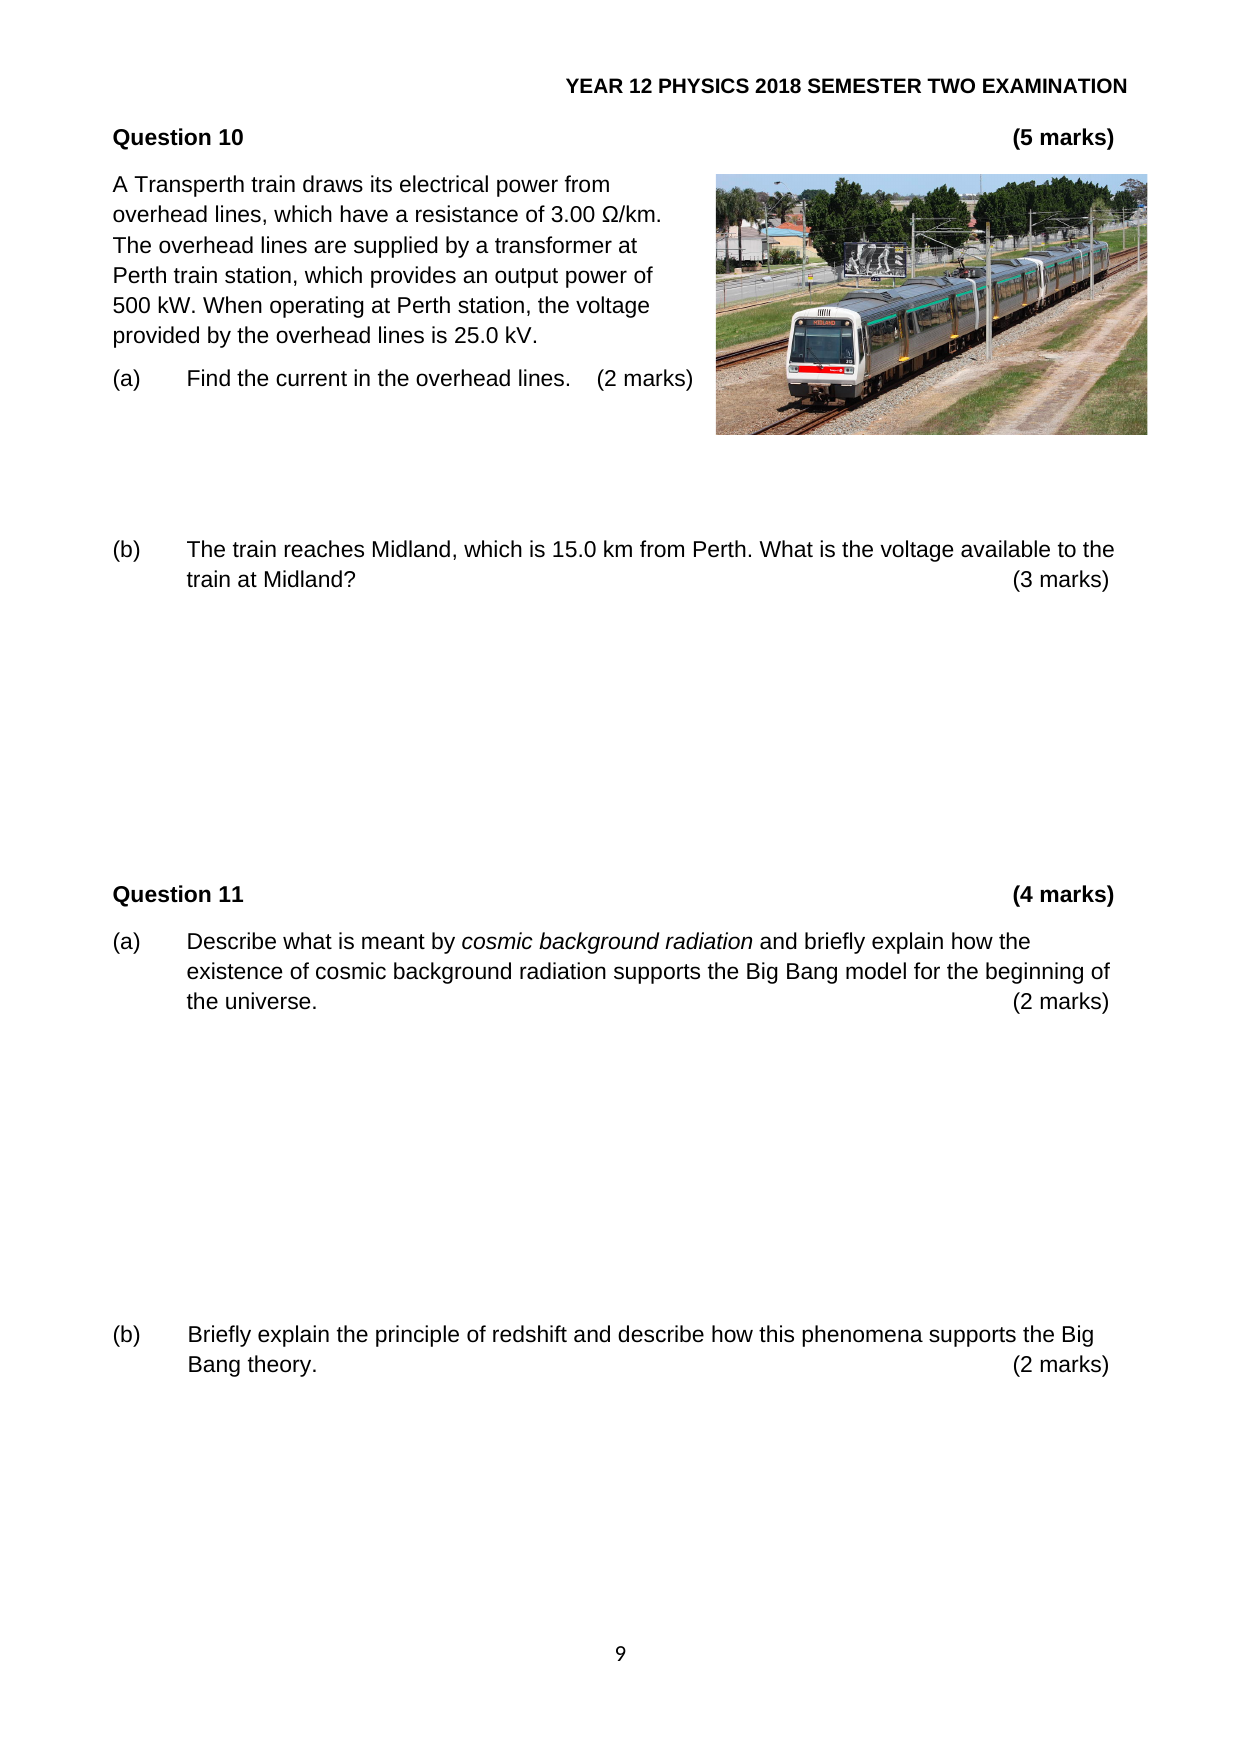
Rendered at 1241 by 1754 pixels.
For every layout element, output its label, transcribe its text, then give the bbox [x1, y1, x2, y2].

text (a) Describe what is meant by cosmic background radiation and briefly explain how the existence of cosmic background radiation supports the Big Bang model for the beginning of the universe. (2 marks) [112, 928, 1117, 1014]
text A Transperth train draws its electrical power from overhead lines, which have a resistance of 3.00 Ω/km. The overhead lines are supplied by a transformer at Perth train station, which provides an output power of 500 kW. When operating at Perth station, the voltage provided by the overhead lines is 25.0 kV. [112, 171, 673, 349]
text Question 10 (5 marks) [112, 124, 1128, 150]
text (b) The train reaches Midland, which is 15.0 km from Perth. What is the voltage available to the train at Midland? (3 marks) [112, 536, 1128, 592]
text (b) Briefly explain the principle of redshift and describe how this phenomena supports the Big Bang theory. (2 marks) [112, 1321, 1131, 1377]
text (a) Find the current in the overhead lines. (2 marks) [112, 365, 715, 391]
picture [715, 174, 1148, 435]
text Question 11 (4 marks) [112, 881, 1128, 907]
